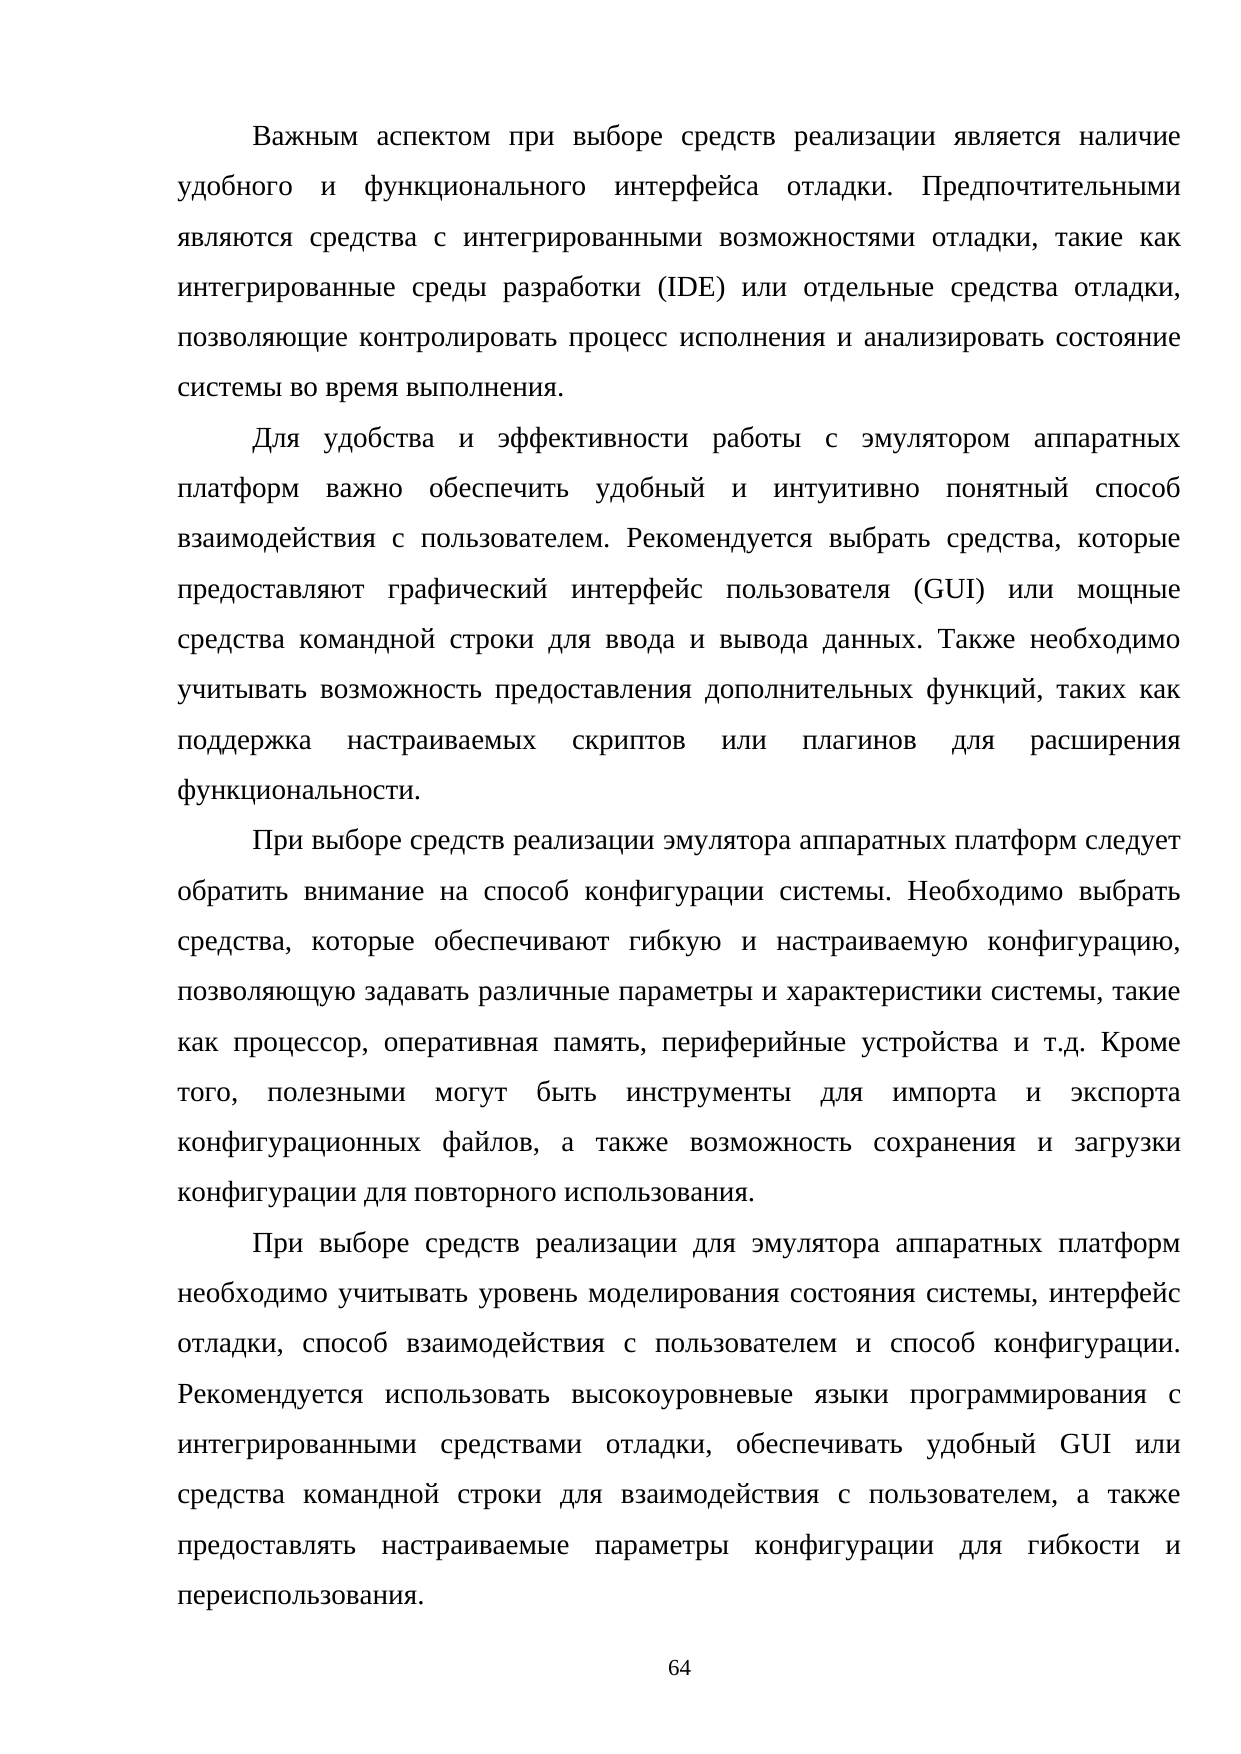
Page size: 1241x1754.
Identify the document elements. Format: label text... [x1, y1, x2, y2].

text Важным аспектом при выборе средств реализации является наличие удобного и функционального интерфейса отладки. Предпочтительными являются средства с интегрированными возможностями отладки, такие как интегрированные среды разработки (IDE) или отдельные средства отладки, позволяющие контролировать процесс исполнения и анализировать состояние системы во время выполнения. [177, 118, 1182, 403]
text При выборе средств реализации для эмулятора аппаратных платформ необходимо учитывать уровень моделирования состояния системы, интерфейс отладки, способ взаимодействия с пользователем и способ конфигурации. Рекомендуется использовать высокоуровневые языки программирования с интегрированными средствами отладки, обеспечивать удобный GUI или средства командной строки для взаимодействия с пользователем, а также предоставлять настраиваемые параметры конфигурации для гибкости и переиспользования. [177, 1225, 1182, 1611]
text При выборе средств реализации эмулятора аппаратных платформ следует обратить внимание на способ конфигурации системы. Необходимо выбрать средства, которые обеспечивают гибкую и настраиваемую конфигурацию, позволяющую задавать различные параметры и характеристики системы, такие как процессор, оперативная память, периферийные устройства и т.д. Кроме того, полезными могут быть инструменты для импорта и экспорта конфигурационных файлов, а также возможность сохранения и загрузки конфигурации для повторного использования. [177, 822, 1182, 1208]
text Для удобства и эффективности работы с эмулятором аппаратных платформ важно обеспечить удобный и интуитивно понятный способ взаимодействия с пользователем. Рекомендуется выбрать средства, которые предоставляют графический интерфейс пользователя (GUI) или мощные средства командной строки для ввода и вывода данных. Также необходимо учитывать возможность предоставления дополнительных функций, таких как поддержка настраиваемых скриптов или плагинов для расширения функциональности. [177, 420, 1182, 806]
